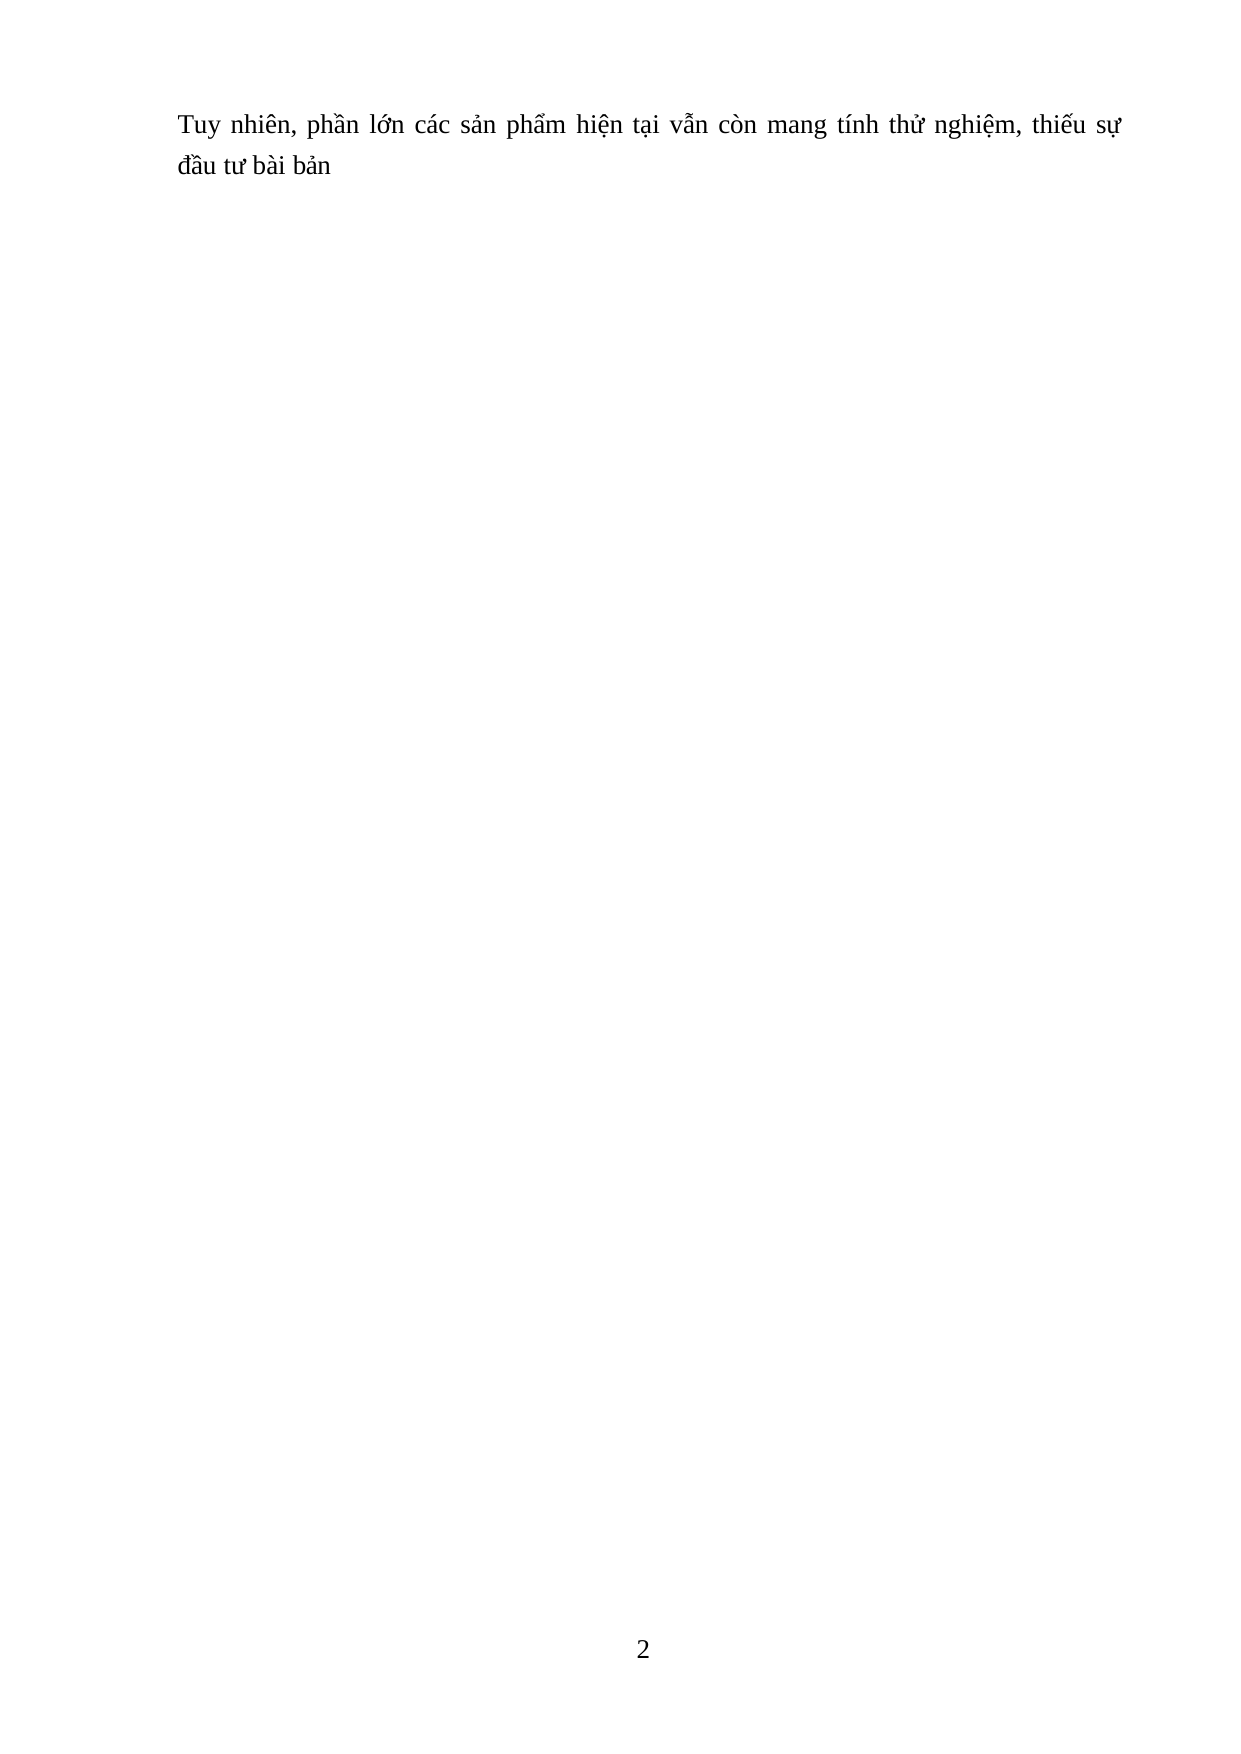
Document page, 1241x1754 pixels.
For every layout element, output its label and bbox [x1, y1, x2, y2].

text [177, 108, 1122, 180]
